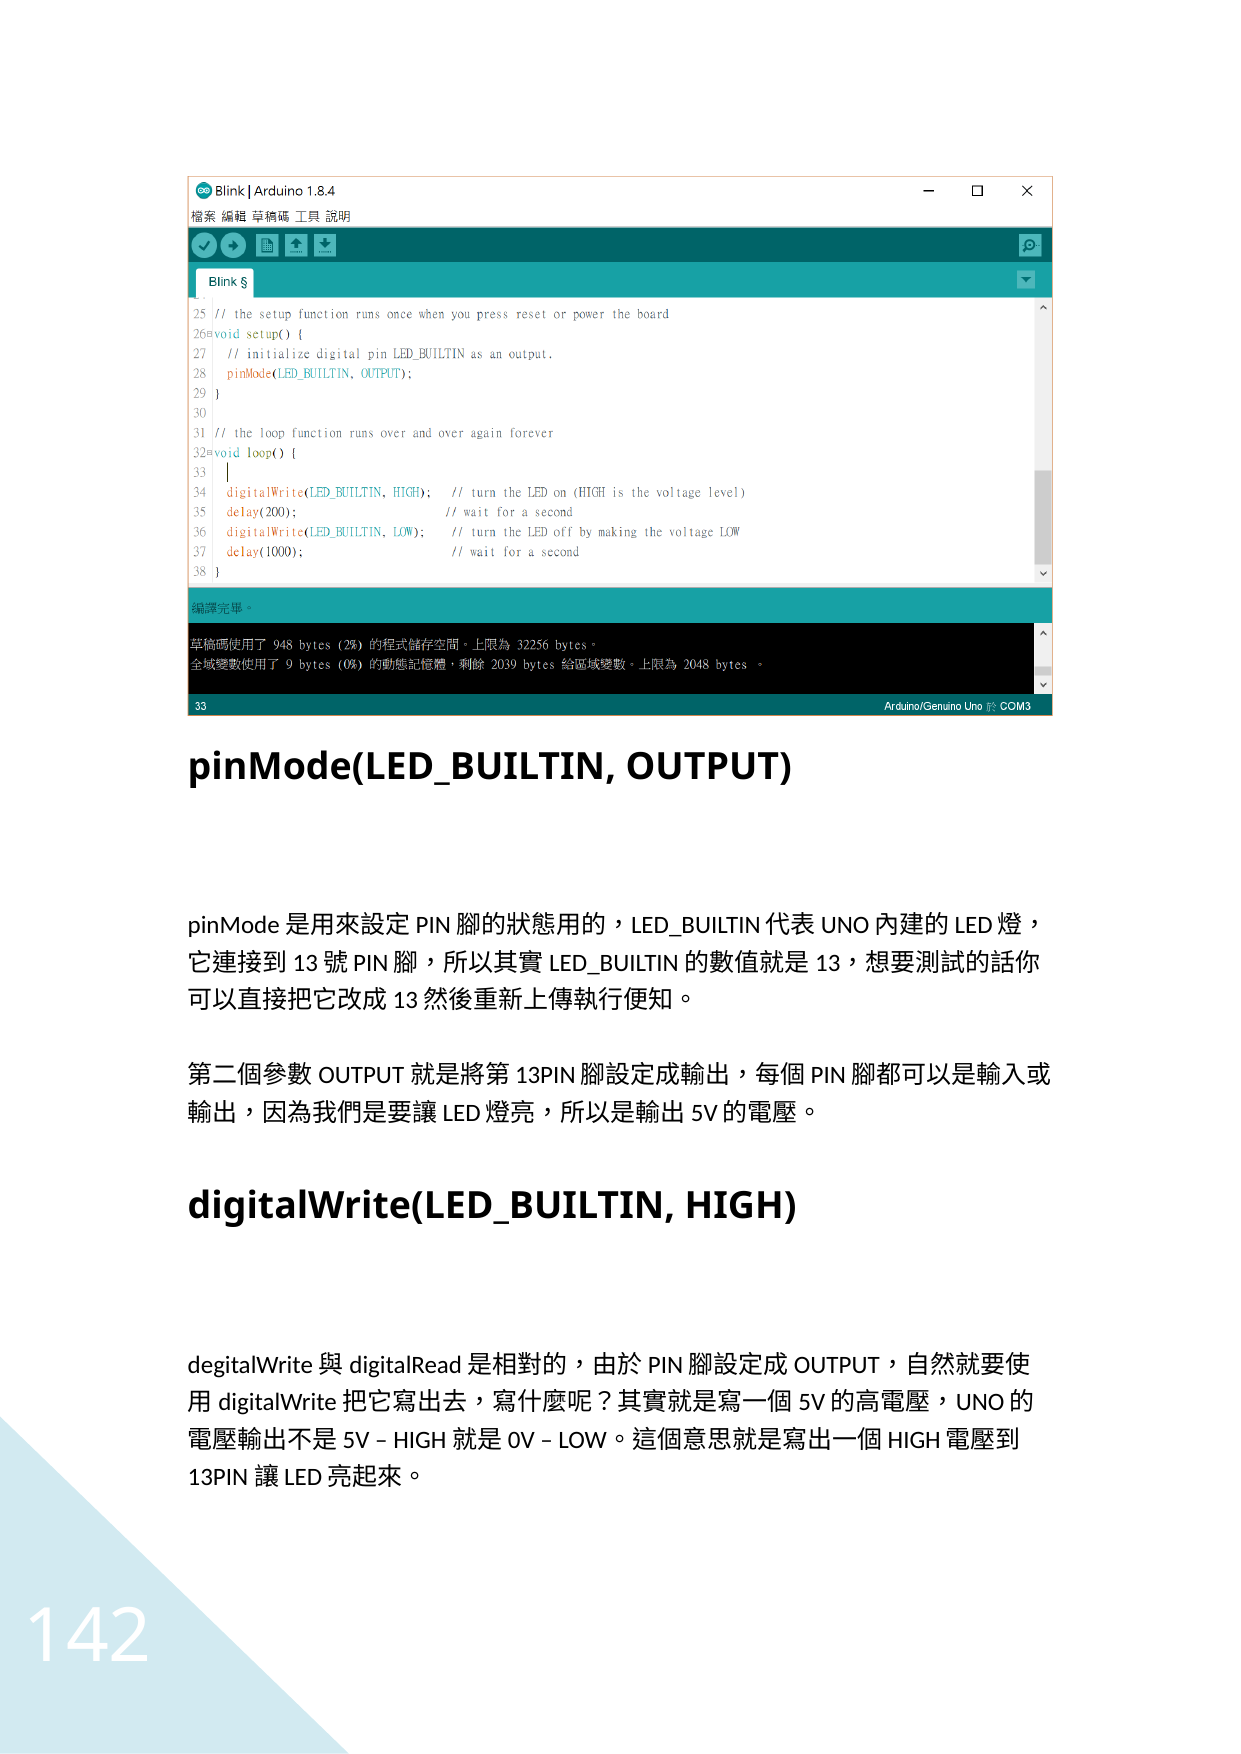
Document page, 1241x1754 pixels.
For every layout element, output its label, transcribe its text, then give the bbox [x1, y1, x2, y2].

text 第二個參數 OUTPUT 就是將第13PIN腳設定成輸出，每個PIN腳都可以是輸入或輸出，因為我們是要讓LED燈亮，所以是輸出5V的電壓。 [187, 1054, 1053, 1129]
subtitle pinMode(LED_BUILTIN, OUTPUT) [187, 727, 1053, 802]
subtitle digitalWrite(LED_BUILTIN, HIGH) [187, 1167, 1053, 1242]
picture [187, 176, 1053, 716]
text degitalWrite 與 digitalRead 是相對的，由於PIN腳設定成 OUTPUT，自然就要使用 digitalWrite 把它寫出去，寫什麼呢？其實就是寫一個 5V 的高電壓，UNO的電壓輸出不是5V – HIGH 就是 0V – LOW。這個意思就是寫出一個 HIGH電壓到 13PIN 讓LED亮起來。 [187, 1344, 1053, 1494]
text pinMode 是用來設定PIN腳的狀態用的，LED_BUILTIN代表UNO內建的LED燈，它連接到13號PIN腳，所以其實 LED_BUILTIN 的數值就是 13，想要測試的話你可以直接把它改成13然後重新上傳執行便知。 [187, 904, 1053, 1017]
